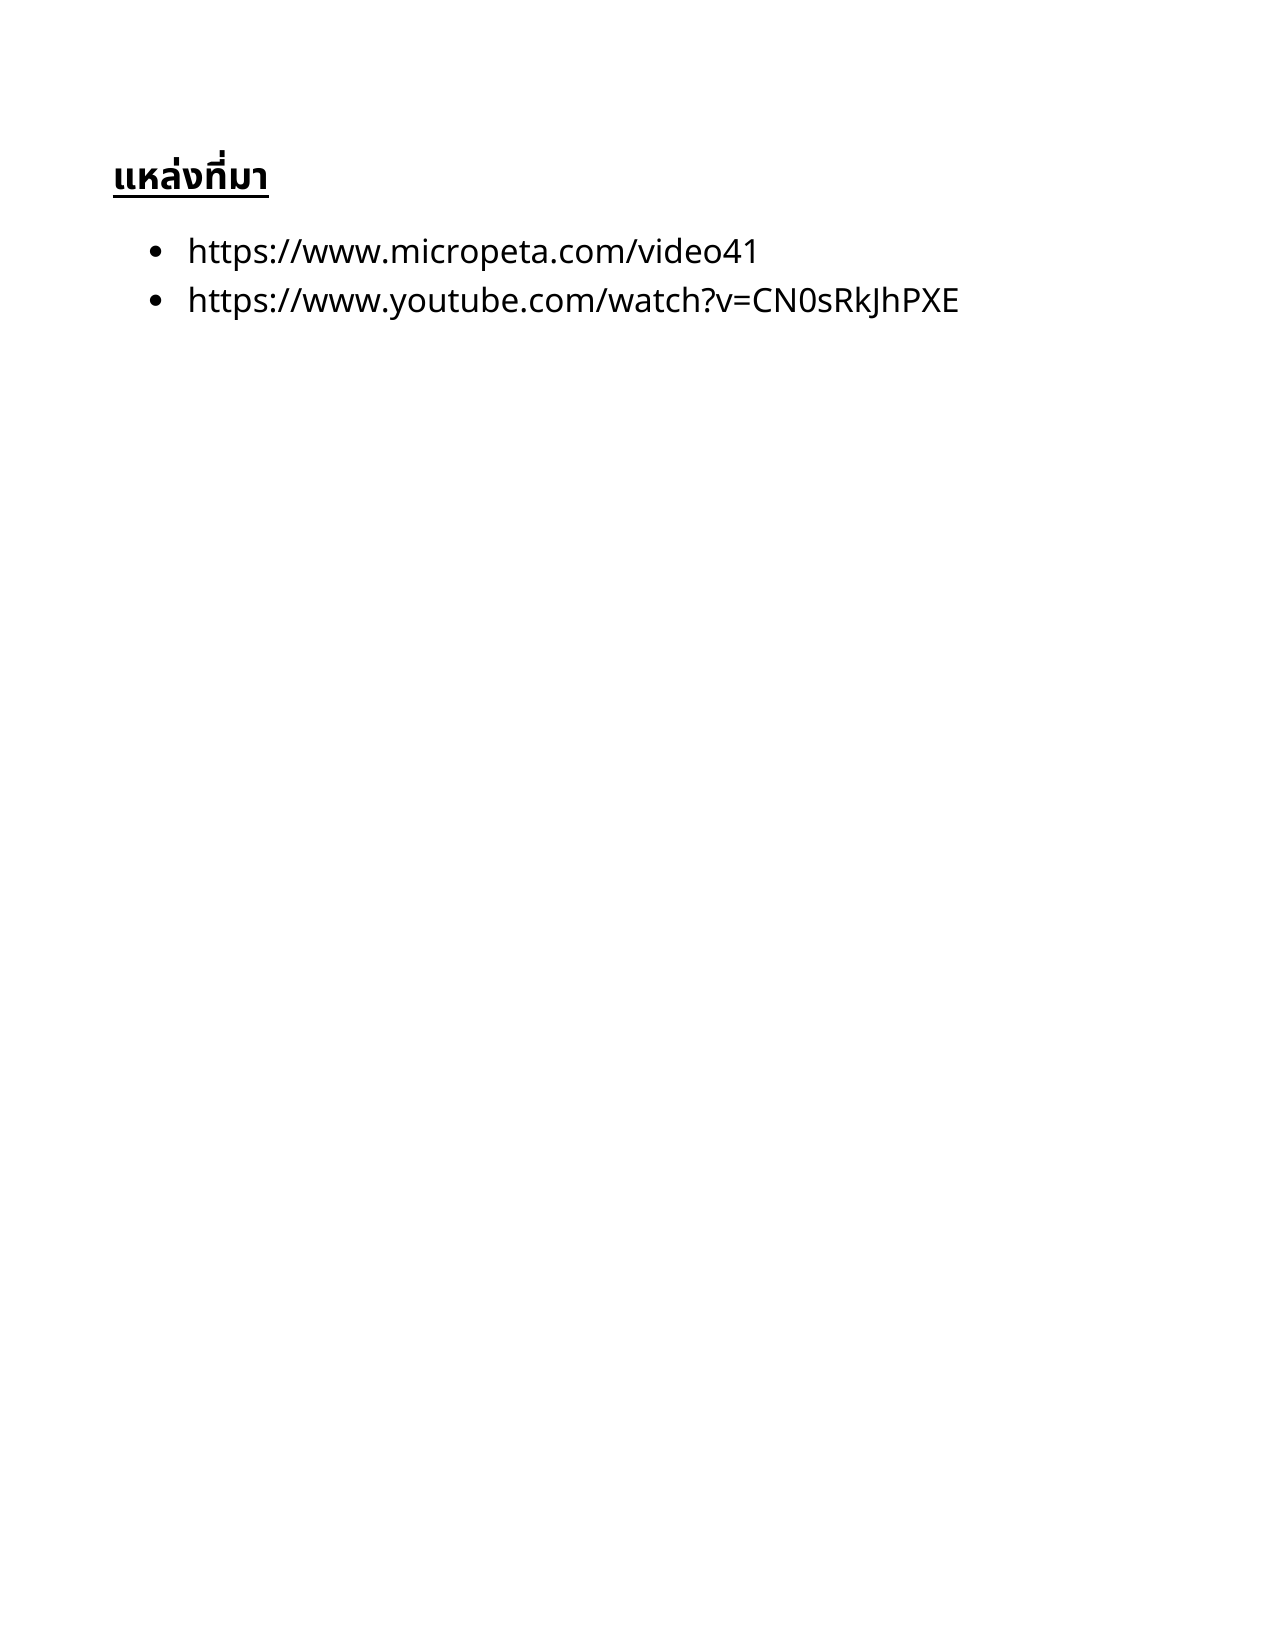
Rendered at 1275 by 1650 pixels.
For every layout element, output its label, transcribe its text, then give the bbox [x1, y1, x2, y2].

list https://www.youtube.com/watch?v=CN0sRkJhPXE [150, 277, 1162, 322]
list https://www.micropeta.com/video41 [150, 228, 1162, 273]
text แหล่งที่มา [112, 150, 1162, 207]
